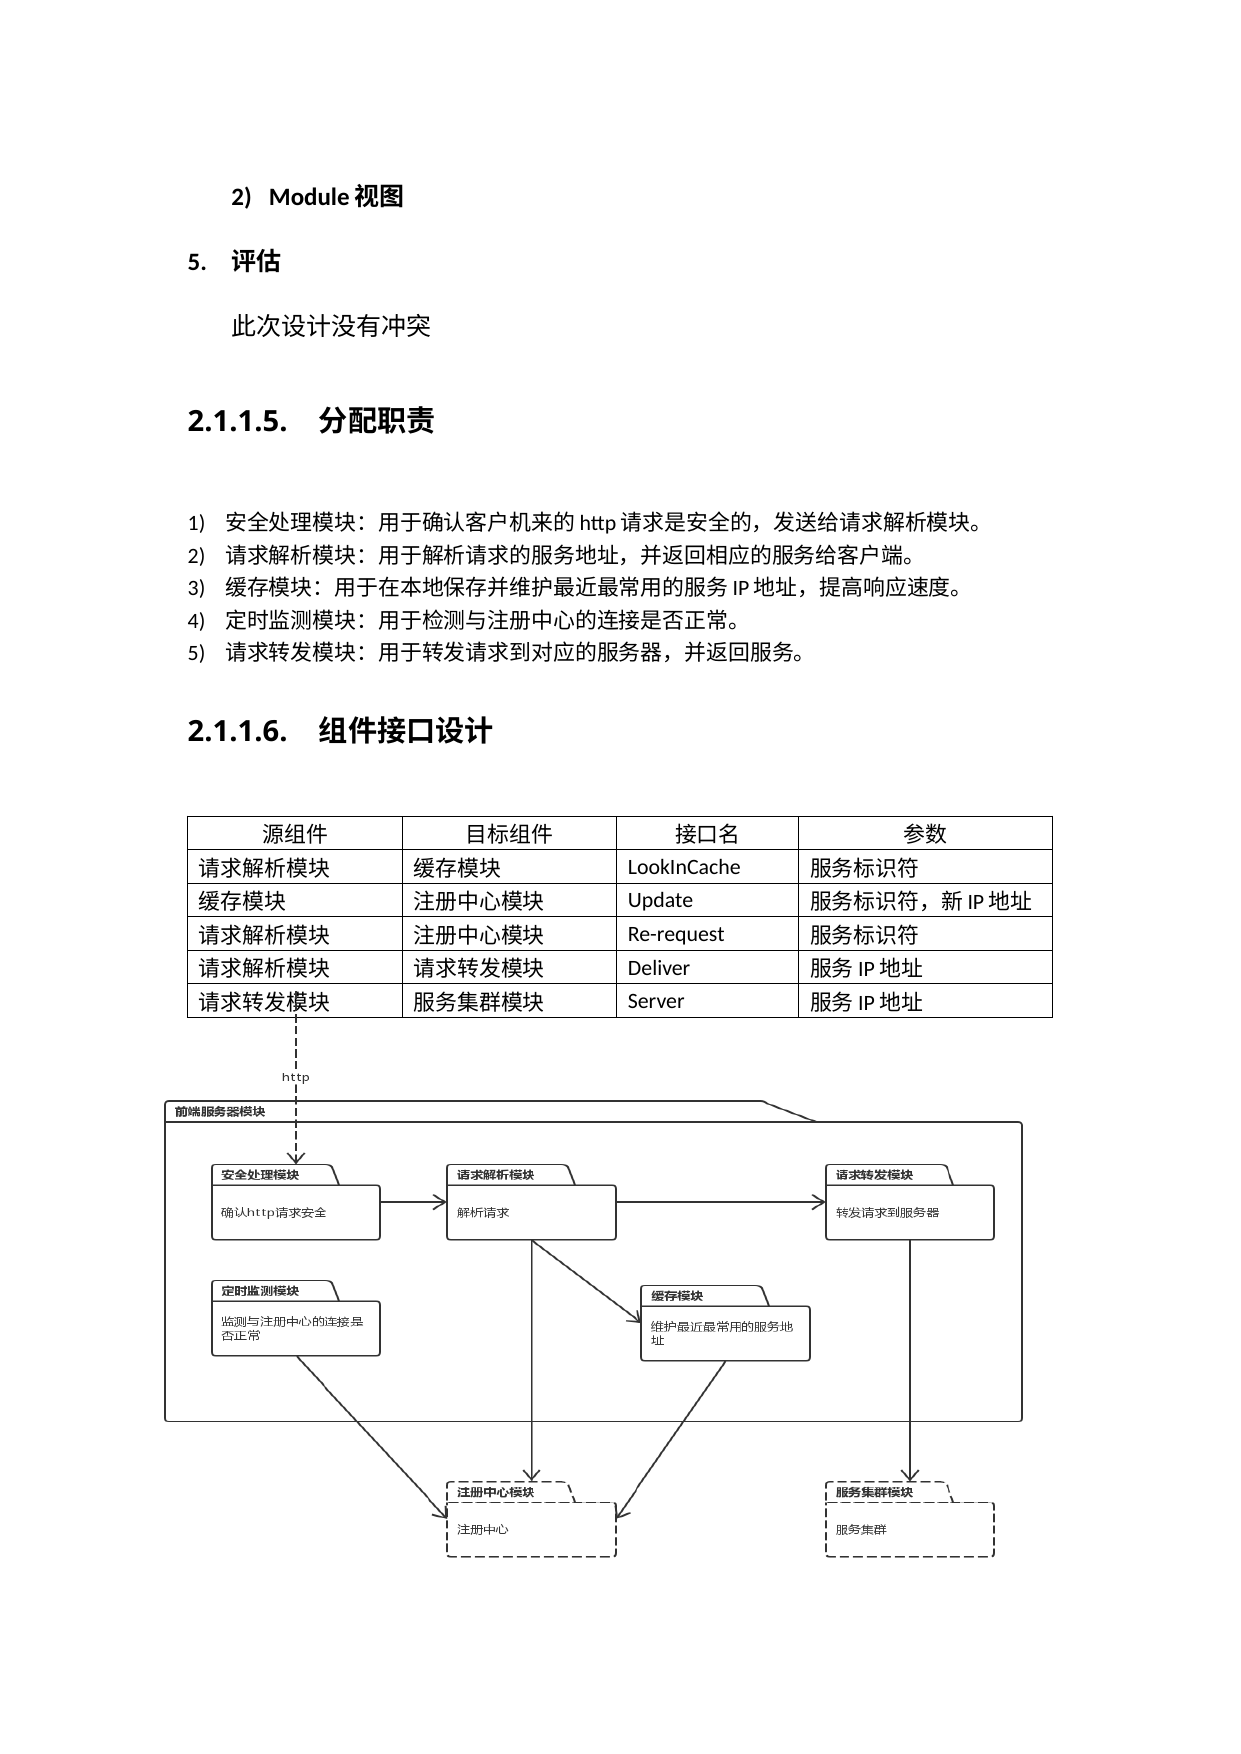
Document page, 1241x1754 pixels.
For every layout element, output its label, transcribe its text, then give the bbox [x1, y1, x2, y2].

list Module视图 [231, 162, 1053, 227]
table_cell Re-request [617, 917, 798, 948]
table_cell 注册中心模块 [403, 917, 616, 948]
table_cell Update [617, 884, 798, 916]
picture [117, 948, 1053, 1583]
table_cell 服务标识符，新IP地址 [799, 884, 1052, 916]
table_cell 服务标识符 [799, 850, 1052, 883]
table_cell 请求解析模块 [188, 917, 402, 948]
subtitle 组件接口设计 [187, 697, 1053, 762]
list 此次设计没有冲突 [231, 292, 1053, 357]
list 请求解析模块：用于解析请求的服务地址，并返回相应的服务给客户端。 [187, 537, 1053, 570]
list 评估 [187, 227, 1053, 292]
table_header 目标组件 [403, 817, 616, 849]
table_header 接口名 [617, 817, 798, 849]
subtitle 分配职责 [187, 386, 1053, 451]
table_header 参数 [799, 817, 1052, 849]
list 请求转发模块：用于转发请求到对应的服务器，并返回服务。 [187, 635, 1053, 667]
table_cell 服务标识符 [799, 917, 1052, 948]
list 定时监测模块：用于检测与注册中心的连接是否正常。 [187, 602, 1053, 635]
table_cell 请求解析模块 [188, 850, 402, 883]
table_cell 注册中心模块 [403, 884, 616, 916]
table_cell 缓存模块 [188, 884, 402, 916]
list 安全处理模块：用于确认客户机来的http请求是安全的，发送给请求解析模块。 [187, 505, 1053, 537]
table_cell LookInCache [617, 850, 798, 883]
list 缓存模块：用于在本地保存并维护最近最常用的服务IP地址，提高响应速度。 [187, 570, 1053, 602]
table_cell 缓存模块 [403, 850, 616, 883]
table_header 源组件 [188, 817, 402, 849]
